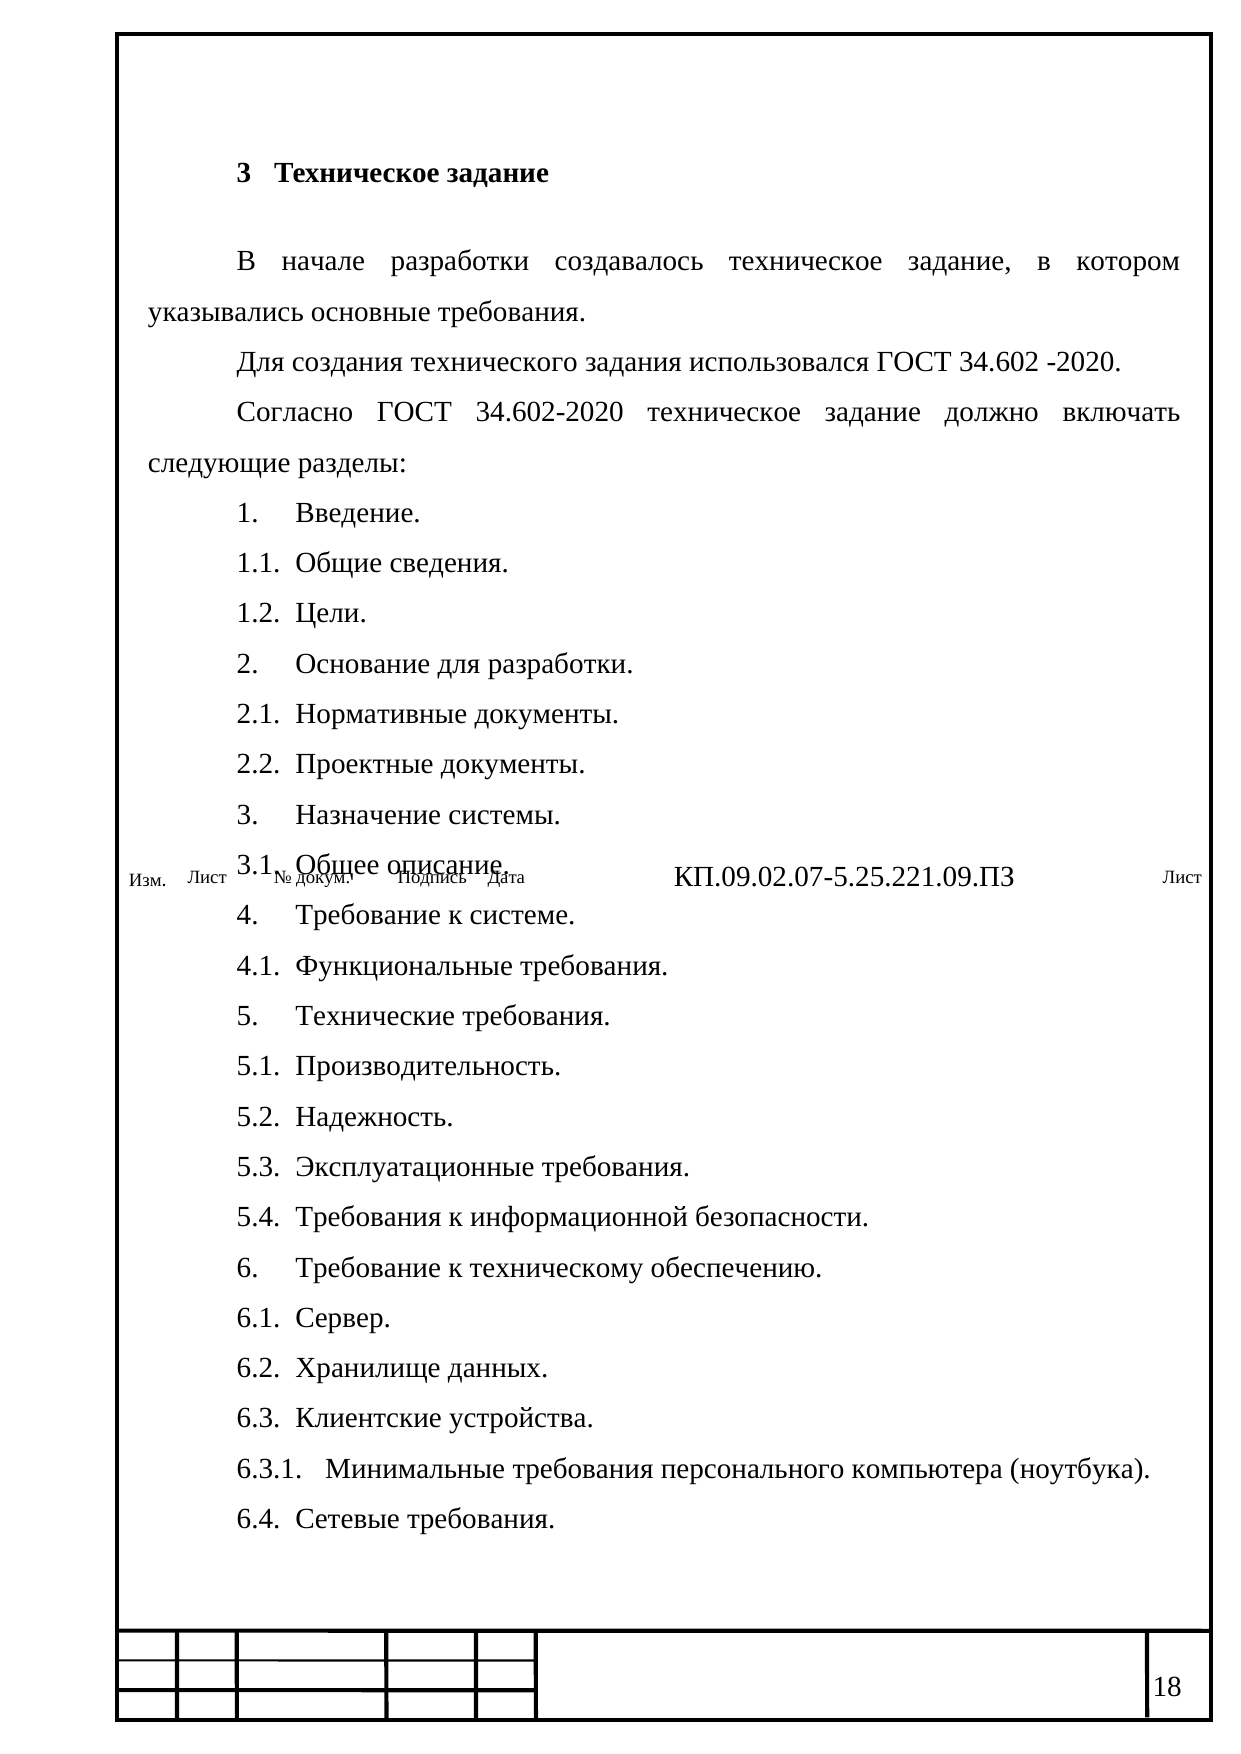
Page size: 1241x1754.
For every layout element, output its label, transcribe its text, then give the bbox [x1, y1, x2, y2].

list Эксплуатационные требования. [148, 1149, 1181, 1183]
list Общие сведения. [148, 545, 1181, 579]
list Производительность. [148, 1048, 1181, 1082]
text Согласно ГОСТ 34.602-2020 техническое задание должно включать следующие разделы: [148, 394, 1181, 478]
list Минимальные требования персонального компьютера (ноутбука). [148, 1451, 1181, 1484]
list Техническое задание [236, 156, 1181, 189]
list Введение. [148, 495, 1181, 528]
list Сервер. [148, 1300, 1181, 1333]
list Нормативные документы. [148, 696, 1181, 730]
list Требования к информационной безопасности. [148, 1199, 1181, 1233]
list Клиентские устройства. [148, 1401, 1181, 1434]
text Для создания технического задания использовался ГОСТ 34.602 -2020. [148, 344, 1181, 378]
list Требование к техническому обеспечению. [148, 1250, 1181, 1283]
list Цели. [148, 596, 1181, 629]
text В начале разработки создавалось техническое задание, в котором указывались основные требования. [148, 243, 1181, 327]
list Надежность. [148, 1099, 1181, 1132]
list Общее описание. [148, 847, 1181, 881]
list Проектные документы. [148, 747, 1181, 780]
list Сетевые требования. [148, 1501, 1181, 1535]
list Функциональные требования. [148, 948, 1181, 981]
list Технические требования. [148, 998, 1181, 1032]
list Назначение системы. [148, 797, 1181, 830]
list Хранилище данных. [148, 1350, 1181, 1384]
list Основание для разработки. [148, 646, 1181, 679]
list Требование к системе. [148, 897, 1181, 931]
